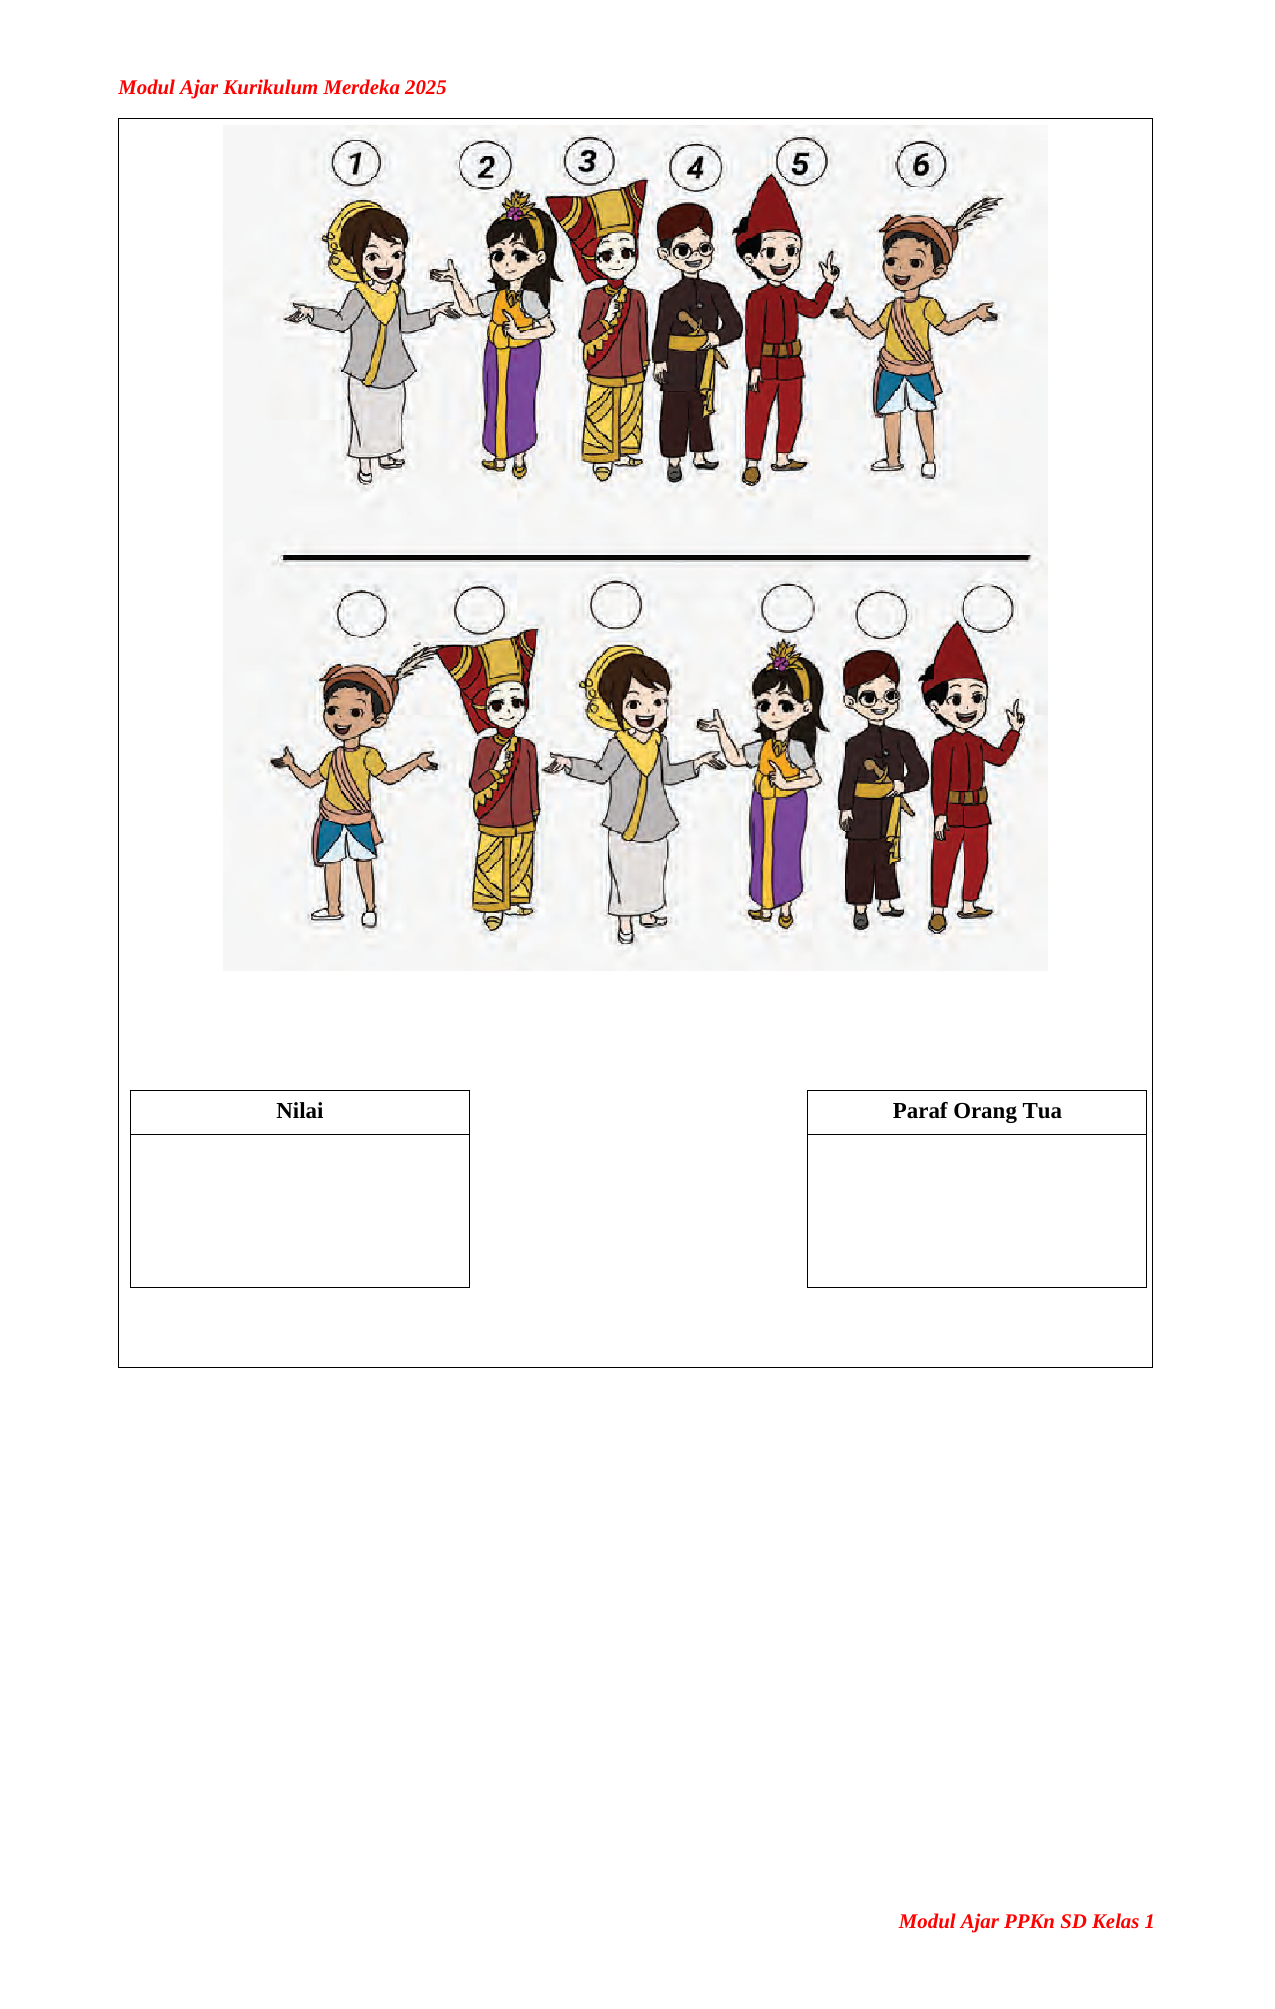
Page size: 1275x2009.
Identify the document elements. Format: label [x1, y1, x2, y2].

picture [222, 125, 1048, 971]
table_cell [119, 119, 1152, 1367]
